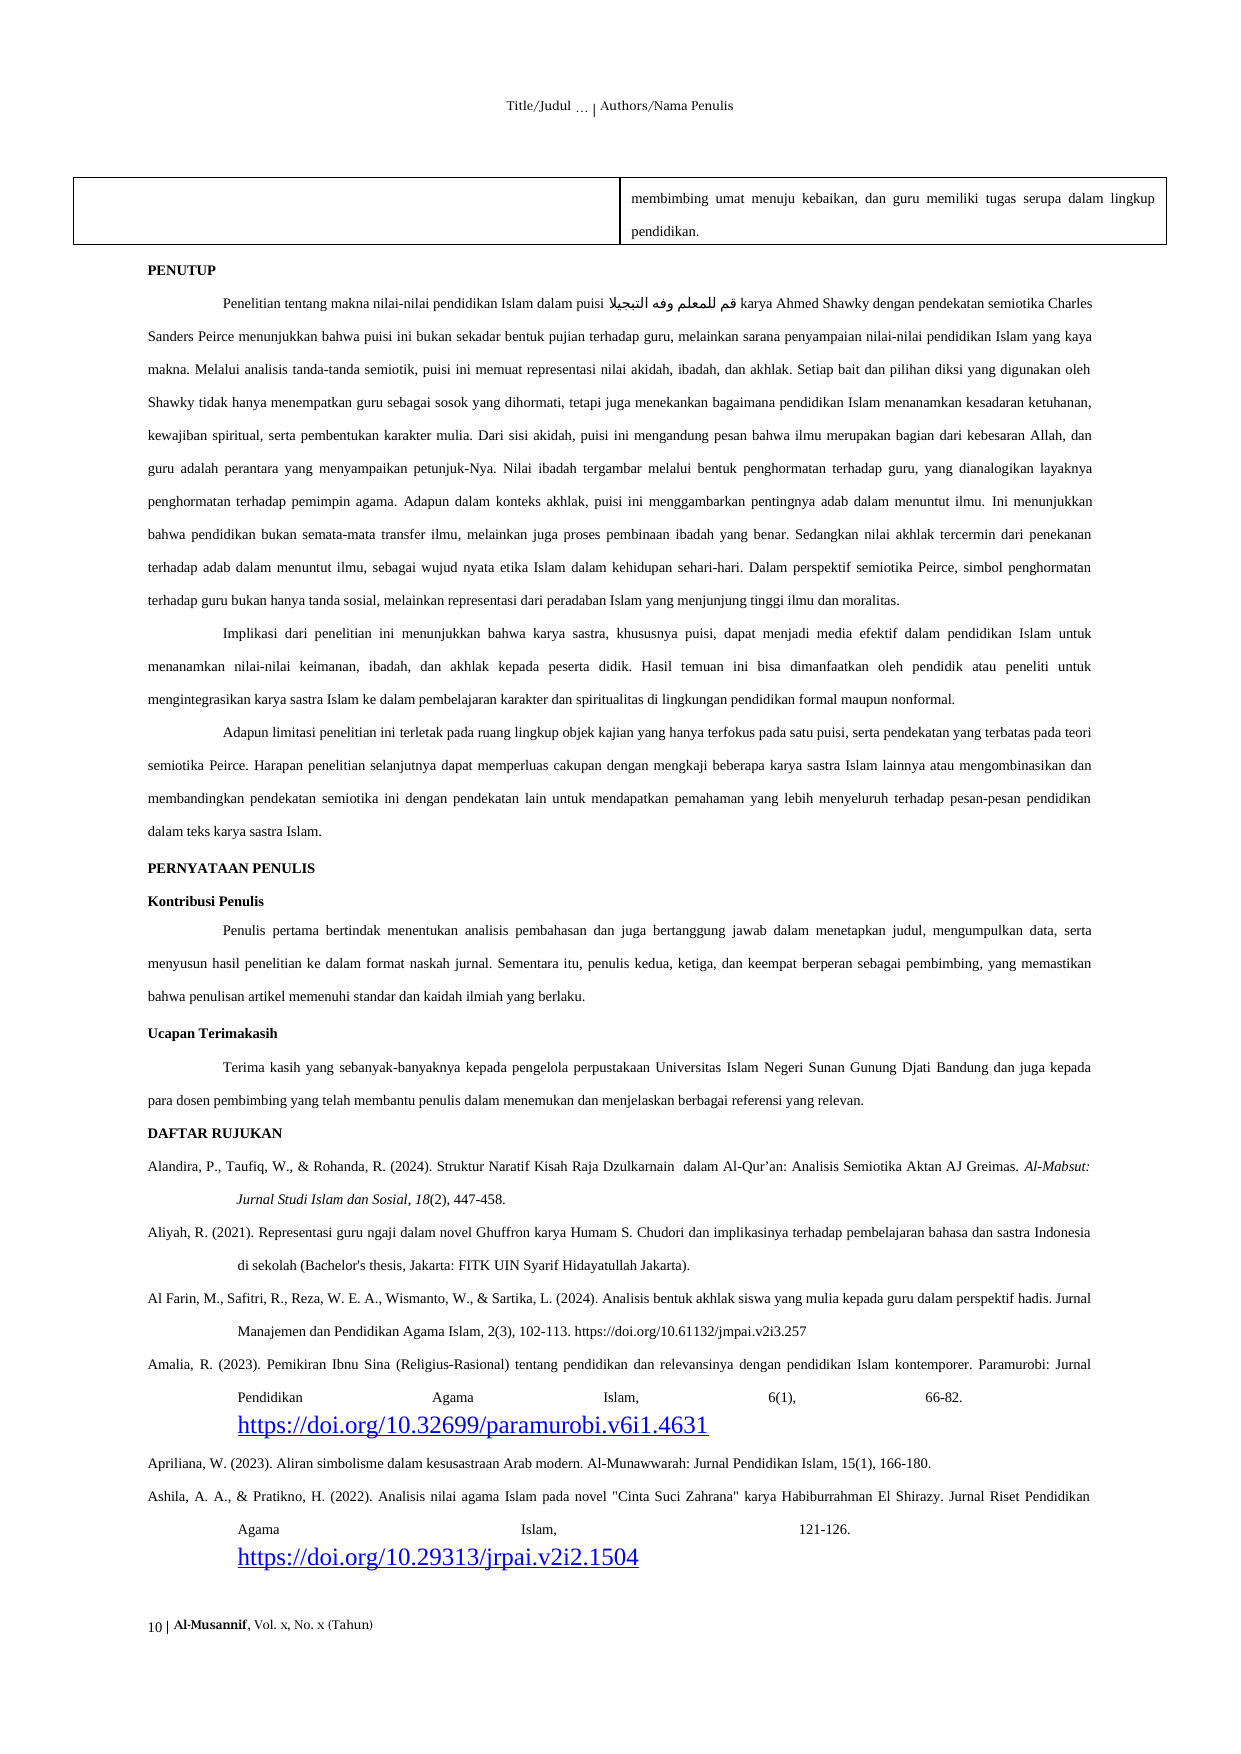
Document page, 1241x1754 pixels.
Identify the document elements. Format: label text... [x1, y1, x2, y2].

text Adapun limitasi penelitian ini terletak pada ruang lingkup objek kajian yang hanya terfokus pada satu puisi, serta pendekatan yang terbatas pada teori semiotika Peirce. Harapan penelitian selanjutnya dapat memperluas cakupan dengan mengkaji beberapa karya sastra Islam lainnya atau mengombinasikan dan membandingkan pendekatan semiotika ini dengan pendekatan lain untuk mendapatkan pemahaman yang lebih menyeluruh terhadap pesan-pesan pendidikan dalam teks karya sastra Islam. [148, 712, 1092, 840]
text Al Farin, M., Safitri, R., Reza, W. E. A., Wismanto, W., & Sartika, L. (2024). Analisis bentuk akhlak siswa yang mulia kepada guru dalam perspektif hadis. Jurnal Manajemen dan Pendidikan Agama Islam, 2(3), 102-113. https://doi.org/10.61132/jmpai.v2i3.257 [147, 1278, 1092, 1339]
text Ucapan Terimakasih [147, 1013, 1092, 1042]
text PERNYATAAN PENULIS [147, 848, 1092, 877]
text Kontribusi Penulis [147, 881, 1092, 910]
text PENUTUP [147, 249, 1092, 278]
text Terima kasih yang sebanyak-banyaknya kepada pengelola perpustakaan Universitas Islam Negeri Sunan Gunung Djati Bandung dan juga kepada para dosen pembimbing yang telah membantu penulis dalam menemukan dan menjelaskan berbagai referensi yang relevan. [147, 1046, 1092, 1108]
text Alandira, P., Taufiq, W., & Rohanda, R. (2024). Struktur Naratif Kisah Raja Dzulkarnain dalam Al-Qur’an: Analisis Semiotika Aktan AJ Greimas. Al-Mabsut: Jurnal Studi Islam dan Sosial, 18(2), 447-458. [147, 1146, 1092, 1207]
text Amalia, R. (2023). Pemikiran Ibnu Sina (Religius-Rasional) tentang pendidikan dan relevansinya dengan pendidikan Islam kontemporer. Paramurobi: Jurnal Pendidikan Agama Islam, 6(1), 66-82. https://doi.org/10.32699/paramurobi.v6i1.4631 [147, 1344, 1092, 1438]
text Implikasi dari penelitian ini menunjukkan bahwa karya sastra, khususnya puisi, dapat menjadi media efektif dalam pendidikan Islam untuk menanamkan nilai-nilai keimanan, ibadah, dan akhlak kepada peserta didik. Hasil temuan ini bisa dimanfaatkan oleh pendidik atau peneliti untuk mengintegrasikan karya sastra Islam ke dalam pembelajaran karakter dan spiritualitas di lingkungan pendidikan formal maupun nonformal. [148, 613, 1092, 708]
text Penelitian tentang makna nilai-nilai pendidikan Islam dalam puisi قم للمعلم وفه التبجيلا karya Ahmed Shawky dengan pendekatan semiotika Charles Sanders Peirce menunjukkan bahwa puisi ini bukan sekadar bentuk pujian terhadap guru, melainkan sarana penyampaian nilai-nilai pendidikan Islam yang kaya makna. Melalui analisis tanda-tanda semiotik, puisi ini memuat representasi nilai akidah, ibadah, dan akhlak. Setiap bait dan pilihan diksi yang digunakan oleh Shawky tidak hanya menempatkan guru sebagai sosok yang dihormati, tetapi juga menekankan bagaimana pendidikan Islam menanamkan kesadaran ketuhanan, kewajiban spiritual, serta pembentukan karakter mulia. Dari sisi akidah, puisi ini mengandung pesan bahwa ilmu merupakan bagian dari kebesaran Allah, dan guru adalah perantara yang menyampaikan petunjuk-Nya. Nilai ibadah tergambar melalui bentuk penghormatan terhadap guru, yang dianalogikan layaknya penghormatan terhadap pemimpin agama. Adapun dalam konteks akhlak, puisi ini menggambarkan pentingnya adab dalam menuntut ilmu. Ini menunjukkan bahwa pendidikan bukan semata-mata transfer ilmu, melainkan juga proses pembinaan ibadah yang benar. Sedangkan nilai akhlak tercermin dari penekanan terhadap adab dalam menuntut ilmu, sebagai wujud nyata etika Islam dalam kehidupan sehari-hari. Dalam perspektif semiotika Peirce, simbol penghormatan terhadap guru bukan hanya tanda sosial, melainkan representasi dari peradaban Islam yang menjunjung tinggi ilmu dan moralitas. [148, 283, 1092, 608]
text Penulis pertama bertindak menentukan analisis pembahasan dan juga bertanggung jawab dalam menetapkan judul, mengumpulkan data, serta menyusun hasil penelitian ke dalam format naskah jurnal. Sementara itu, penulis kedua, ketiga, dan keempat berperan sebagai pembimbing, yang memastikan bahwa penulisan artikel memenuhi standar dan kaidah ilmiah yang berlaku. [147, 910, 1092, 1005]
text Ashila, A. A., & Pratikno, H. (2022). Analisis nilai agama Islam pada novel "Cinta Suci Zahrana" karya Habiburrahman El Shirazy. Jurnal Riset Pendidikan Agama Islam, 121-126. https://doi.org/10.29313/jrpai.v2i2.1504 [147, 1476, 1092, 1571]
text DAFTAR RUJUKAN [147, 1112, 1092, 1141]
text Aliyah, R. (2021). Representasi guru ngaji dalam novel Ghuffron karya Humam S. Chudori dan implikasinya terhadap pembelajaran bahasa dan sastra Indonesia di sekolah (Bachelor's thesis, Jakarta: FITK UIN Syarif Hidayatullah Jakarta). [147, 1212, 1092, 1273]
text Apriliana, W. (2023). Aliran simbolisme dalam kesusastraan Arab modern. Al-Munawwarah: Jurnal Pendidikan Islam, 15(1), 166-180. [147, 1443, 1092, 1471]
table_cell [74, 178, 619, 244]
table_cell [621, 178, 1166, 244]
